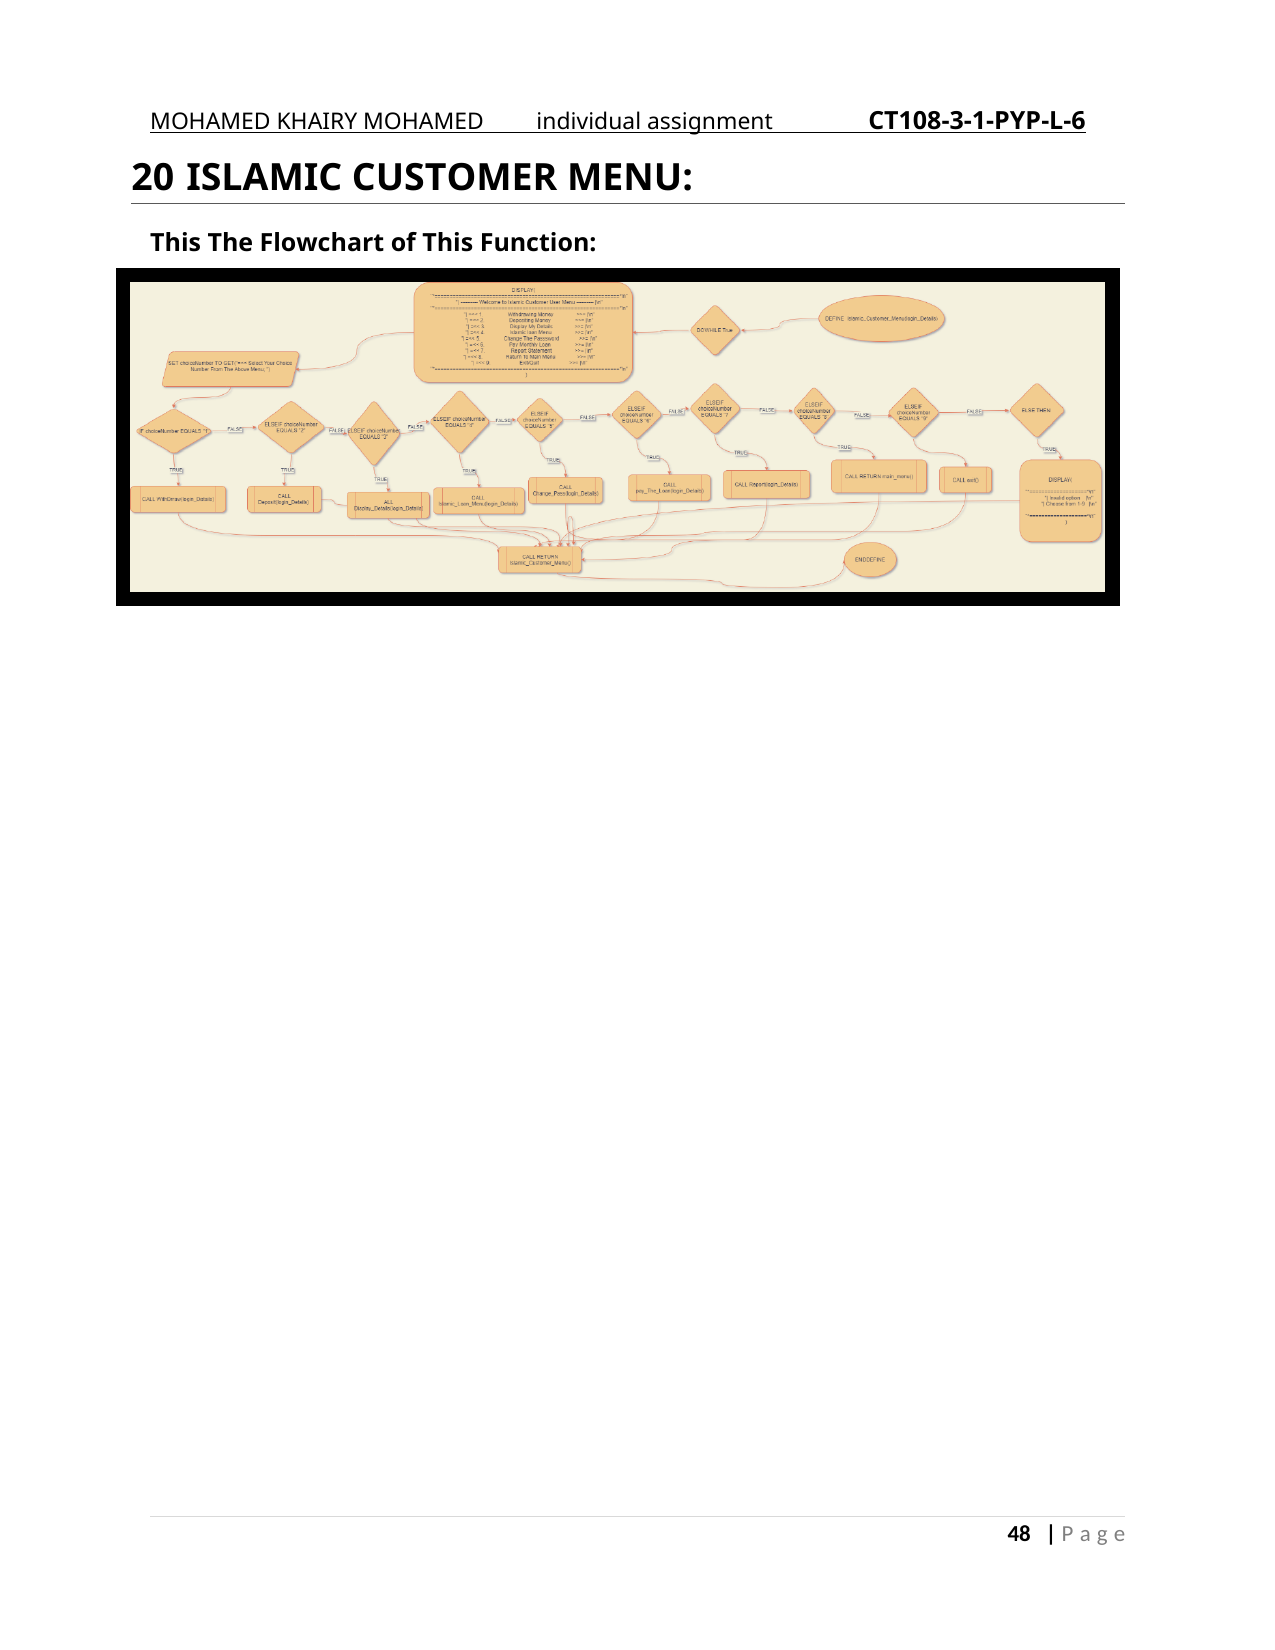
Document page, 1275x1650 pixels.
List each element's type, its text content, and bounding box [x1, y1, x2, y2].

picture [130, 282, 1105, 592]
subtitle ISLAMIC CUSTOMER MENU: [131, 150, 1125, 203]
text This The Flowchart of This Function: [150, 225, 1125, 259]
